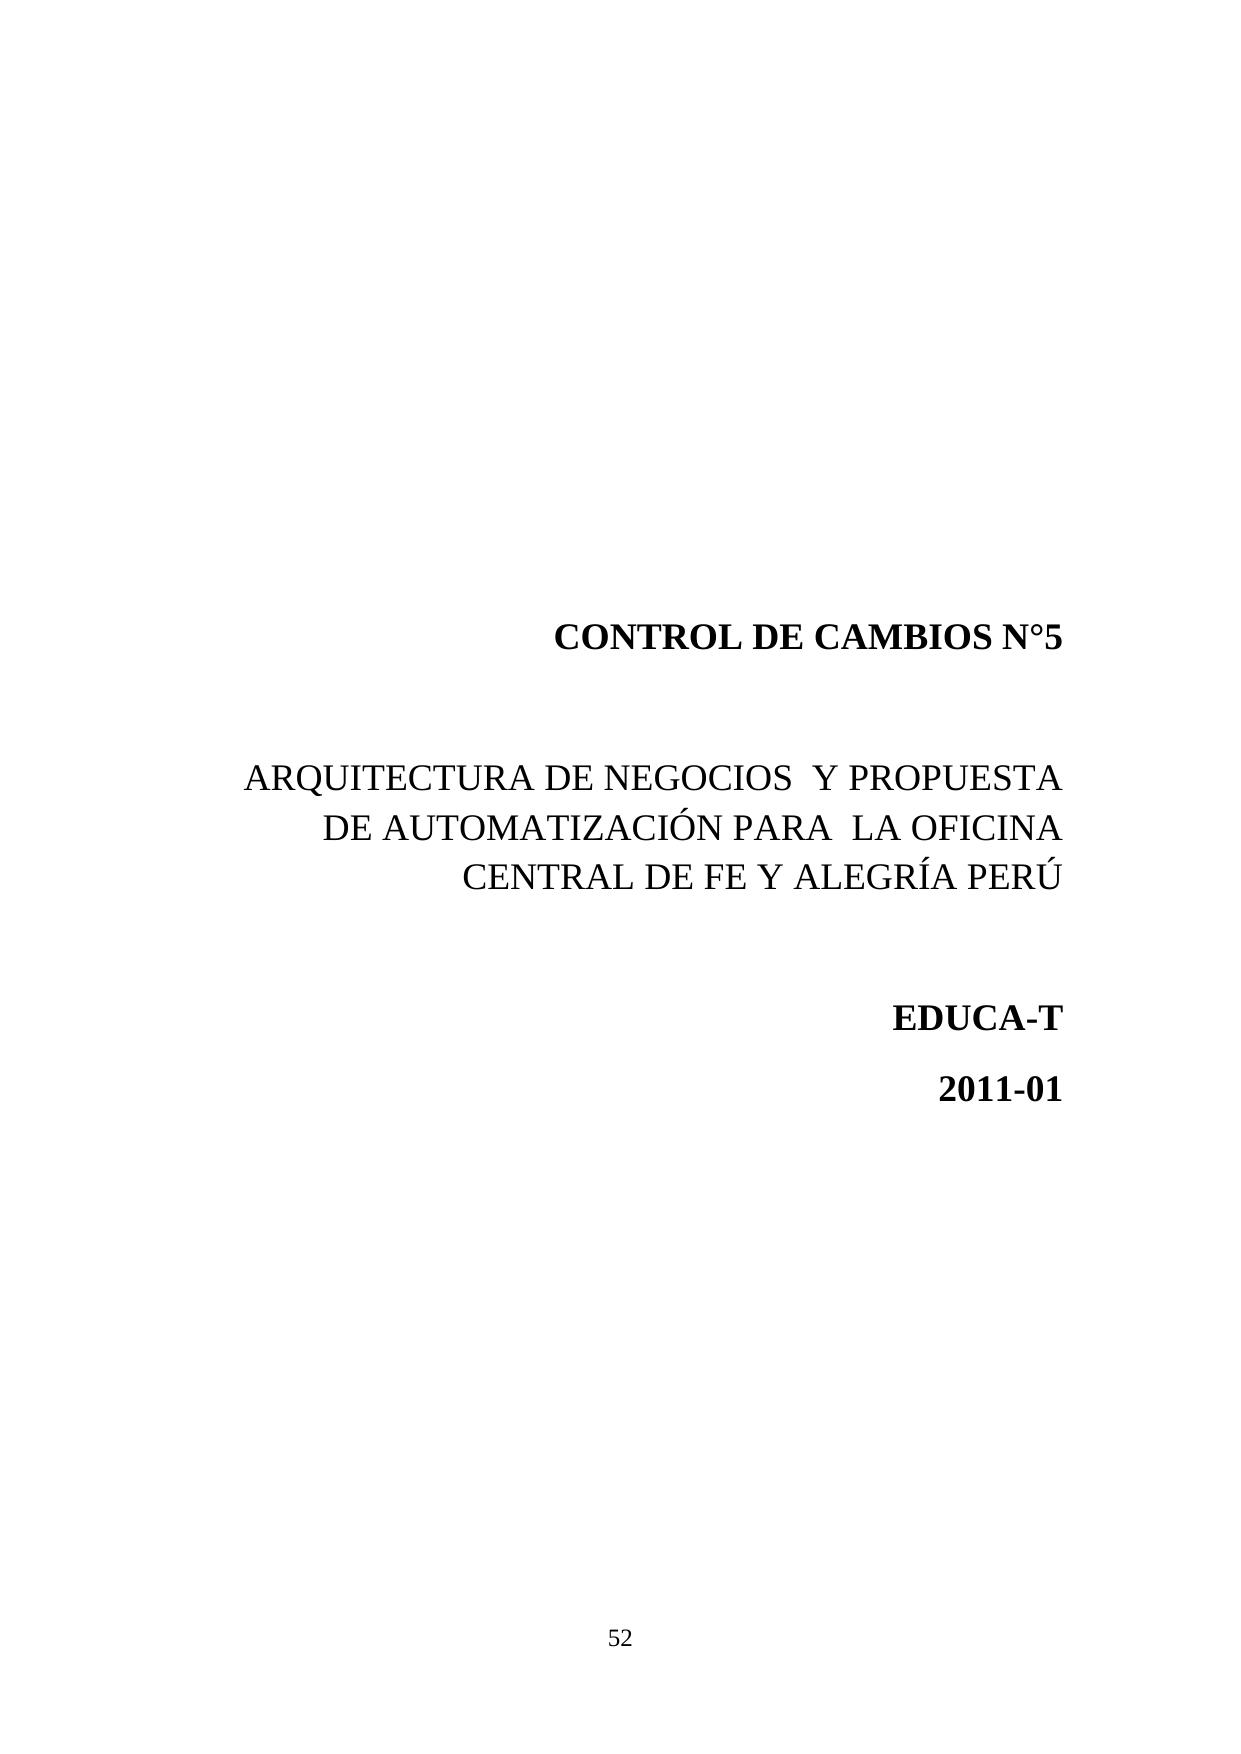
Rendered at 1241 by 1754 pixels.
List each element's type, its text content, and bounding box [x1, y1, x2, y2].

text ARQUITECTURA DE NEGOCIOS Y PROPUESTA DE AUTOMATIZACIÓN PARA LA OFICINA CENTRAL DE FE Y ALEGRÍA PERÚ [215, 756, 1063, 898]
text 2011-01 [215, 1066, 1063, 1109]
text CONTROL DE CAMBIOS N°5 [215, 615, 1063, 658]
text EDUCA-T [215, 996, 1063, 1039]
